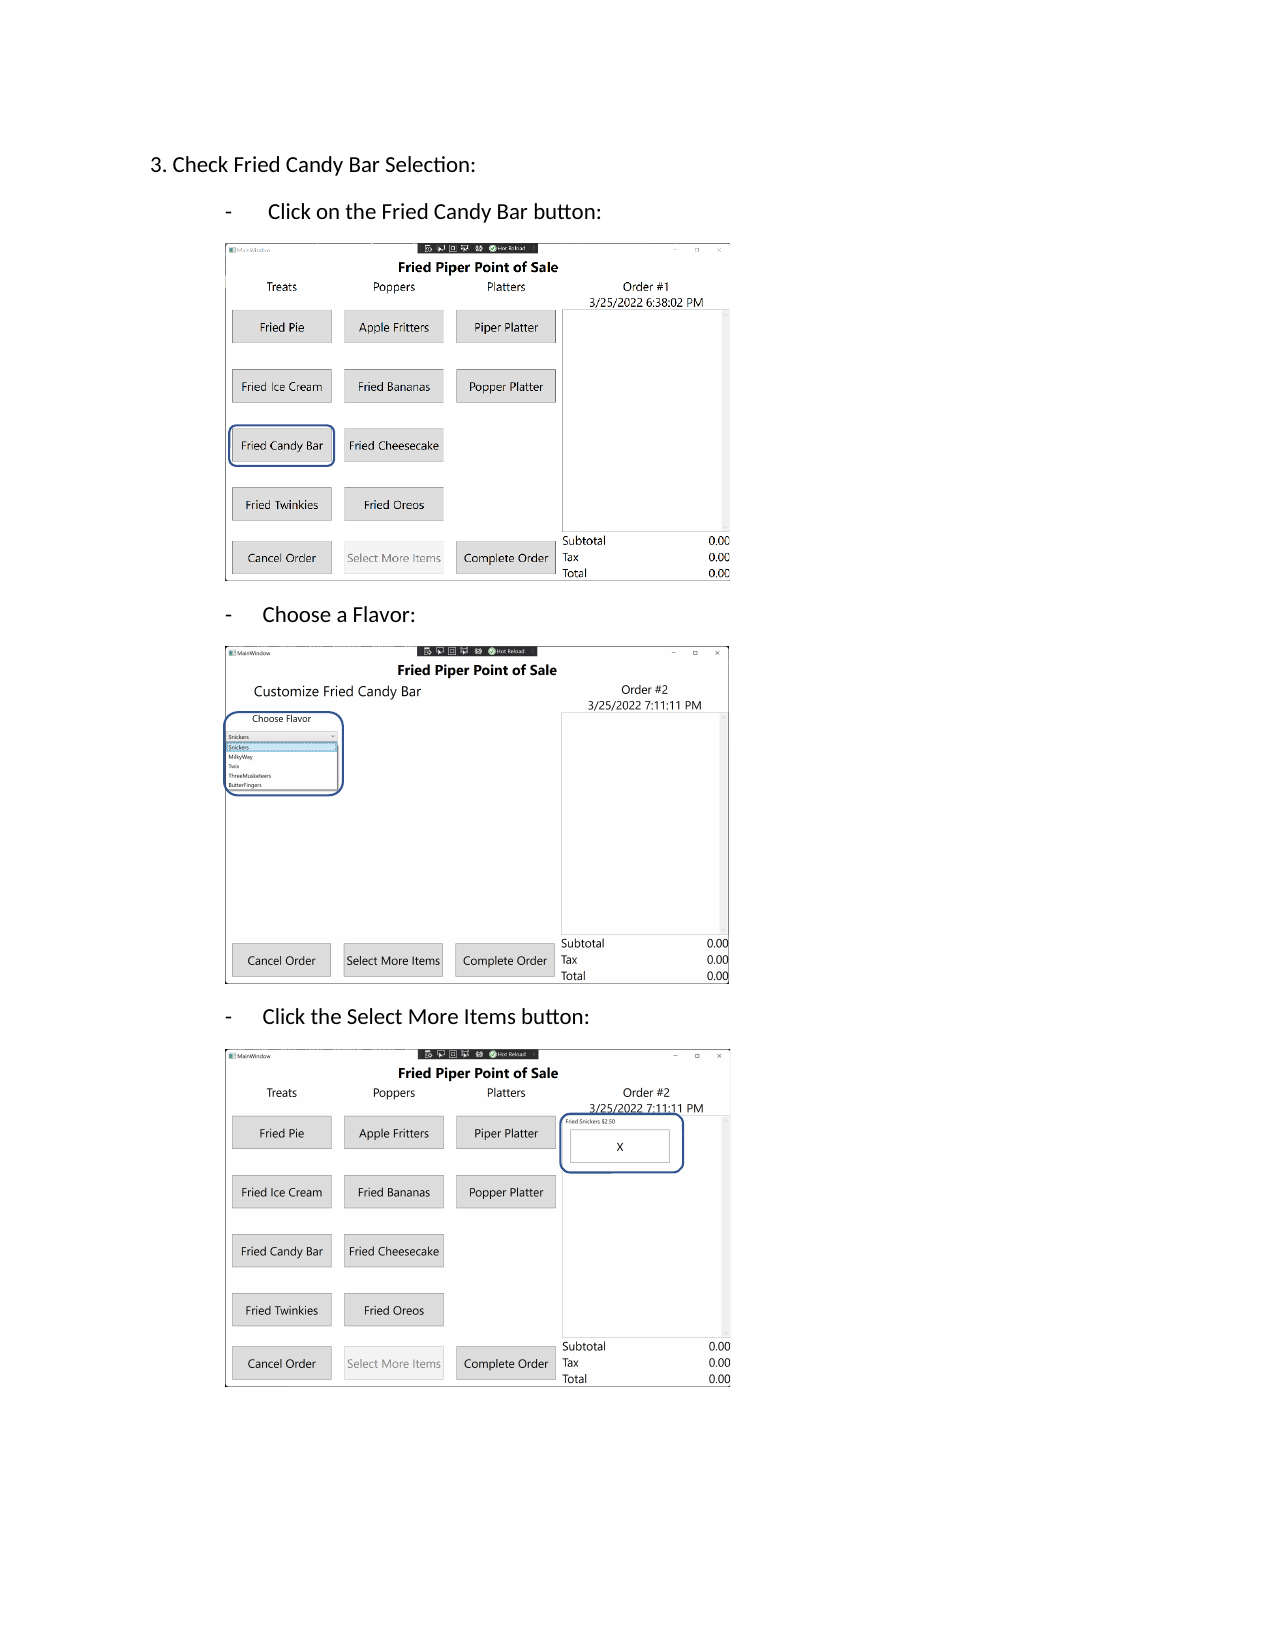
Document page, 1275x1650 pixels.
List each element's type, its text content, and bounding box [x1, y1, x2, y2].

picture [226, 714, 341, 794]
list Choose a Flavor: [225, 600, 1125, 628]
picture [225, 243, 730, 581]
list Click the Select More Items button: [225, 1002, 1125, 1030]
text - Click on the Fried Candy Bar button: [150, 197, 1125, 225]
picture [225, 646, 729, 984]
picture [225, 1049, 731, 1387]
text 3. Check Fried Candy Bar Selection: [150, 150, 1125, 178]
